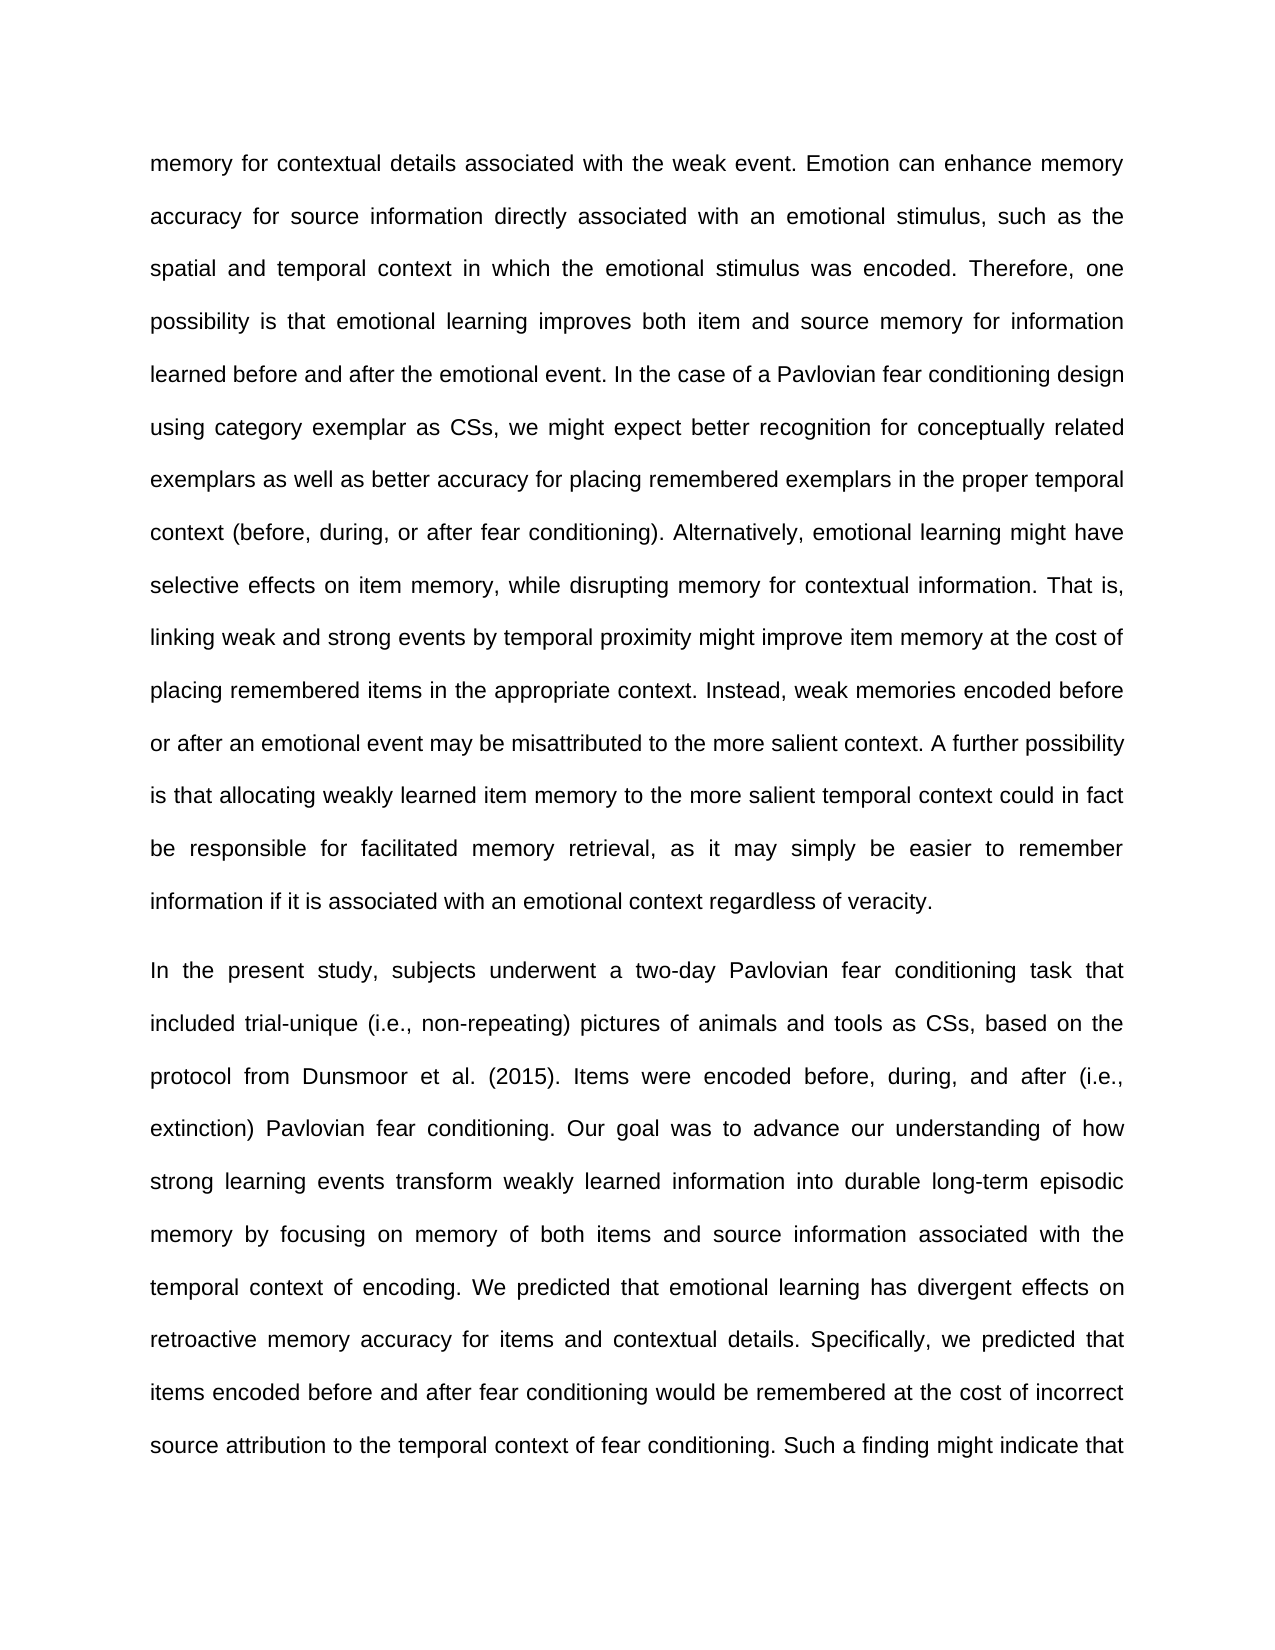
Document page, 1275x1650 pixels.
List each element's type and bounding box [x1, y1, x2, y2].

text [150, 957, 1125, 1458]
text [150, 150, 1125, 914]
